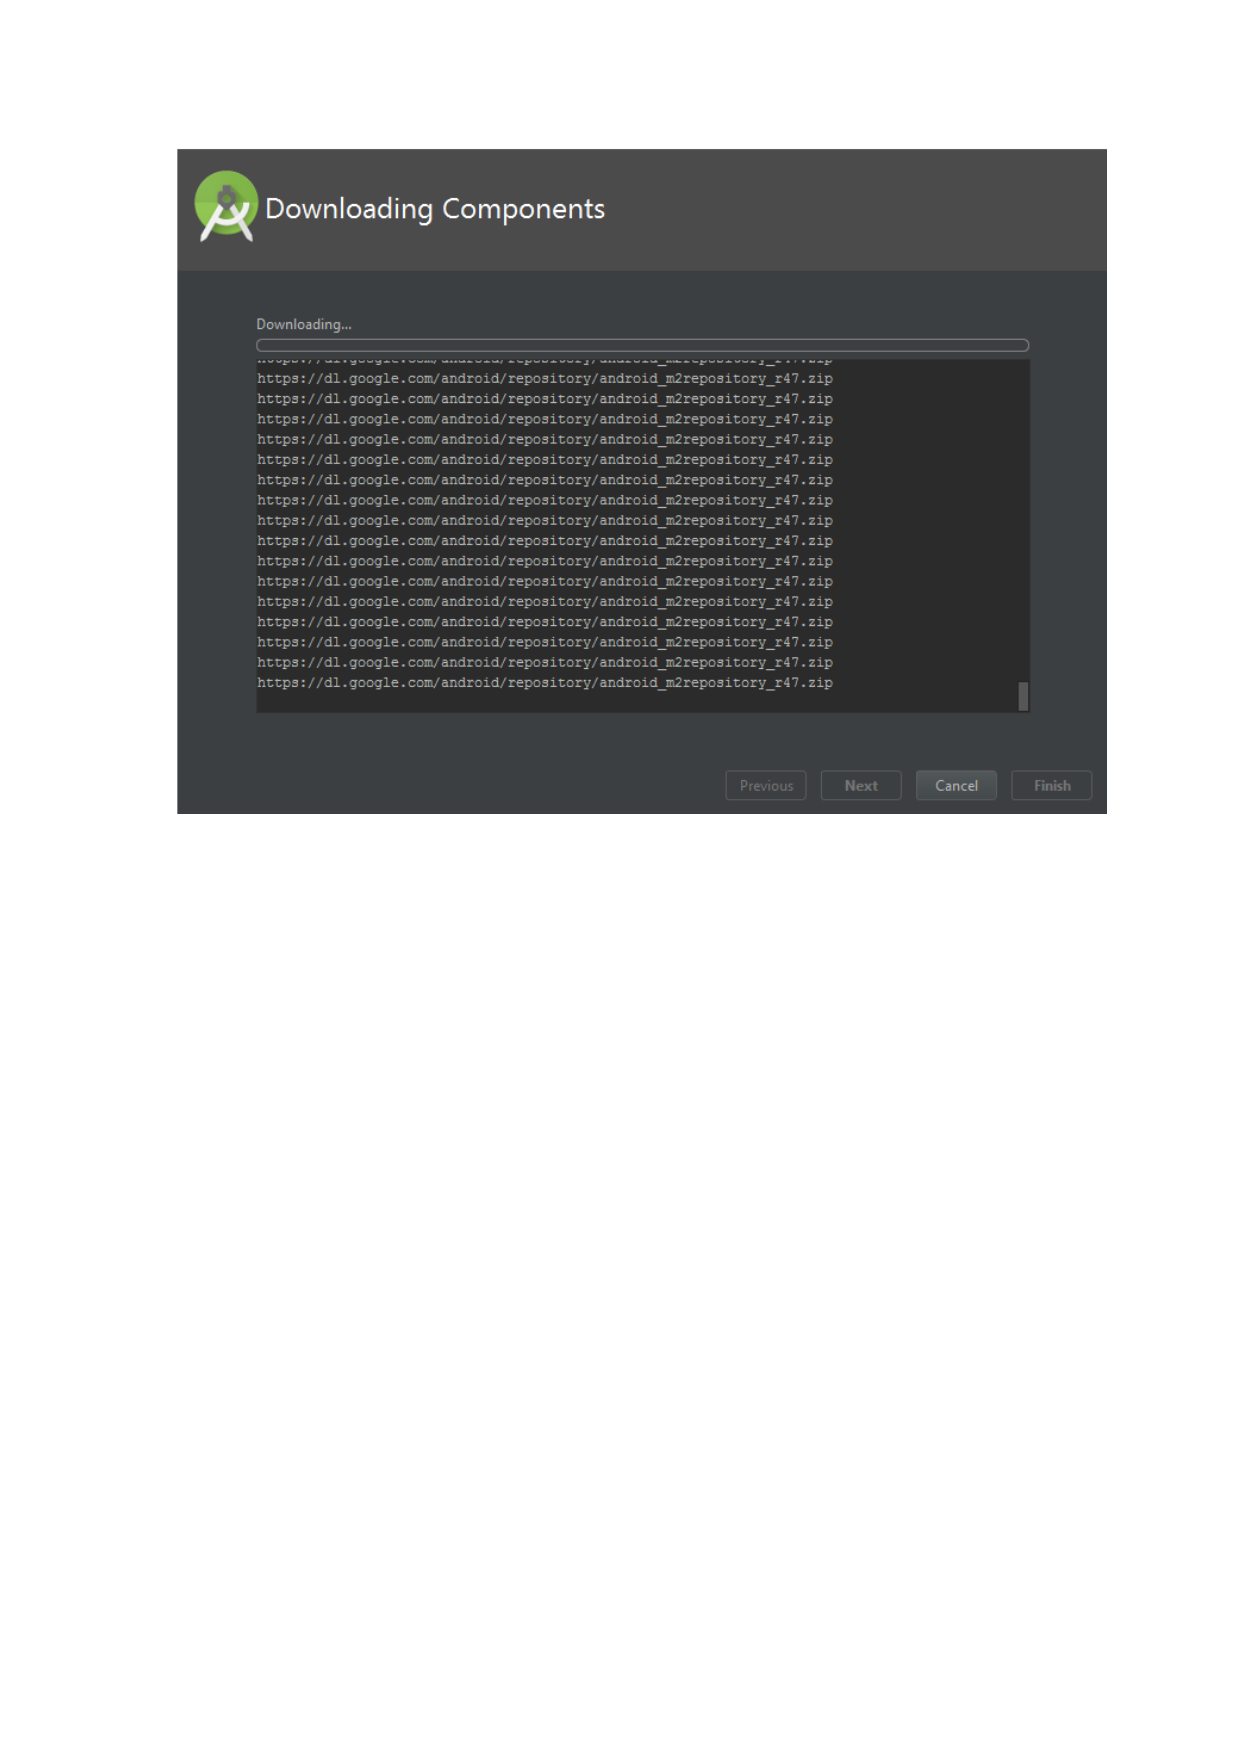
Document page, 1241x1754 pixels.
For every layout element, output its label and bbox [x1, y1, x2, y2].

picture [177, 147, 1107, 814]
